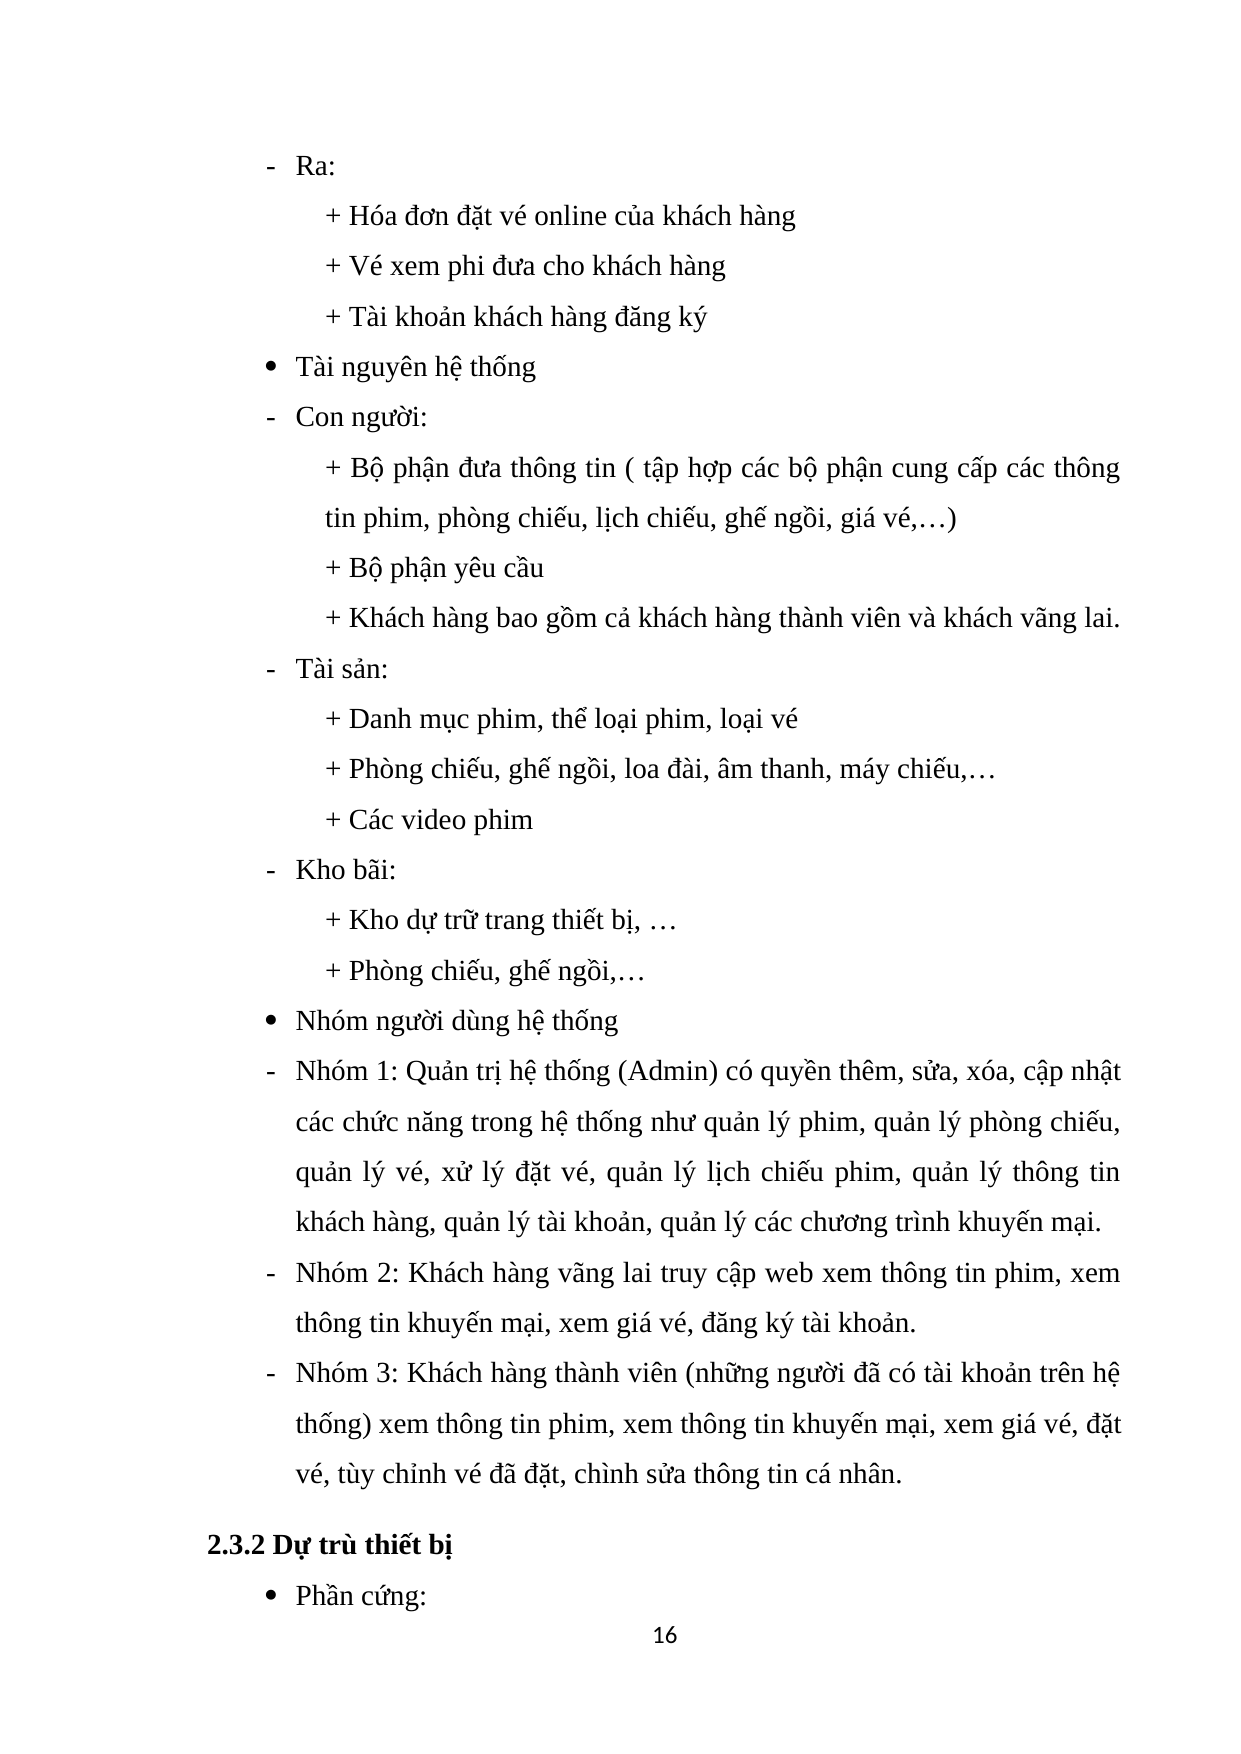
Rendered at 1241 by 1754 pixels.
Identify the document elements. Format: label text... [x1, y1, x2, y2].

list Nhóm người dùng hệ thống [266, 1003, 1122, 1037]
list + Vé xem phi đưa cho khách hàng [325, 248, 1122, 282]
list + Tài khoản khách hàng đăng ký [325, 299, 1122, 332]
subtitle 2.3.2 Dự trù thiết bị [207, 1527, 1122, 1561]
list + Phòng chiếu, ghế ngồi, loa đài, âm thanh, máy chiếu,… [325, 752, 1122, 785]
list + Phòng chiếu, ghế ngồi,… [325, 953, 1122, 986]
list Tài nguyên hệ thống [266, 349, 1122, 383]
list + Danh mục phim, thể loại phim, loại vé [325, 701, 1122, 735]
list Kho bãi: [266, 852, 1122, 886]
list + Bộ phận yêu cầu [325, 550, 1122, 584]
list + Hóa đơn đặt vé online của khách hàng [325, 198, 1122, 232]
list + Khách hàng bao gồm cả khách hàng thành viên và khách vãng lai. [325, 601, 1122, 634]
list Con người: [266, 399, 1122, 433]
list Nhóm 2: Khách hàng vãng lai truy cập web xem thông tin phim, xem thông tin khuyến mại, xem giá vé, đăng ký tài khoản. [266, 1255, 1122, 1339]
list Nhóm 3: Khách hàng thành viên (những người đã có tài khoản trên hệ thống) xem thông tin phim, xem thông tin khuyến mại, xem giá vé, đặt vé, tùy chỉnh vé đã đặt, chình sửa thông tin cá nhân. [266, 1355, 1122, 1489]
list Nhóm 1: Quản trị hệ thống (Admin) có quyền thêm, sửa, xóa, cập nhật các chức năng trong hệ thống như quản lý phim, quản lý phòng chiếu, quản lý vé, xử lý đặt vé, quản lý lịch chiếu phim, quản lý thông tin khách hàng, quản lý tài khoản, quản lý các chương trình khuyến mại. [266, 1053, 1122, 1238]
list + Các video phim [325, 802, 1122, 835]
list Phần cứng: [266, 1578, 1122, 1612]
list Tài sản: [266, 651, 1122, 684]
list + Kho dự trữ trang thiết bị, … [325, 902, 1122, 936]
list + Bộ phận đưa thông tin ( tập hợp các bộ phận cung cấp các thông tin phim, phòng chiếu, lịch chiếu, ghế ngồi, giá vé,…) [325, 450, 1122, 533]
list Ra: [266, 148, 1122, 181]
